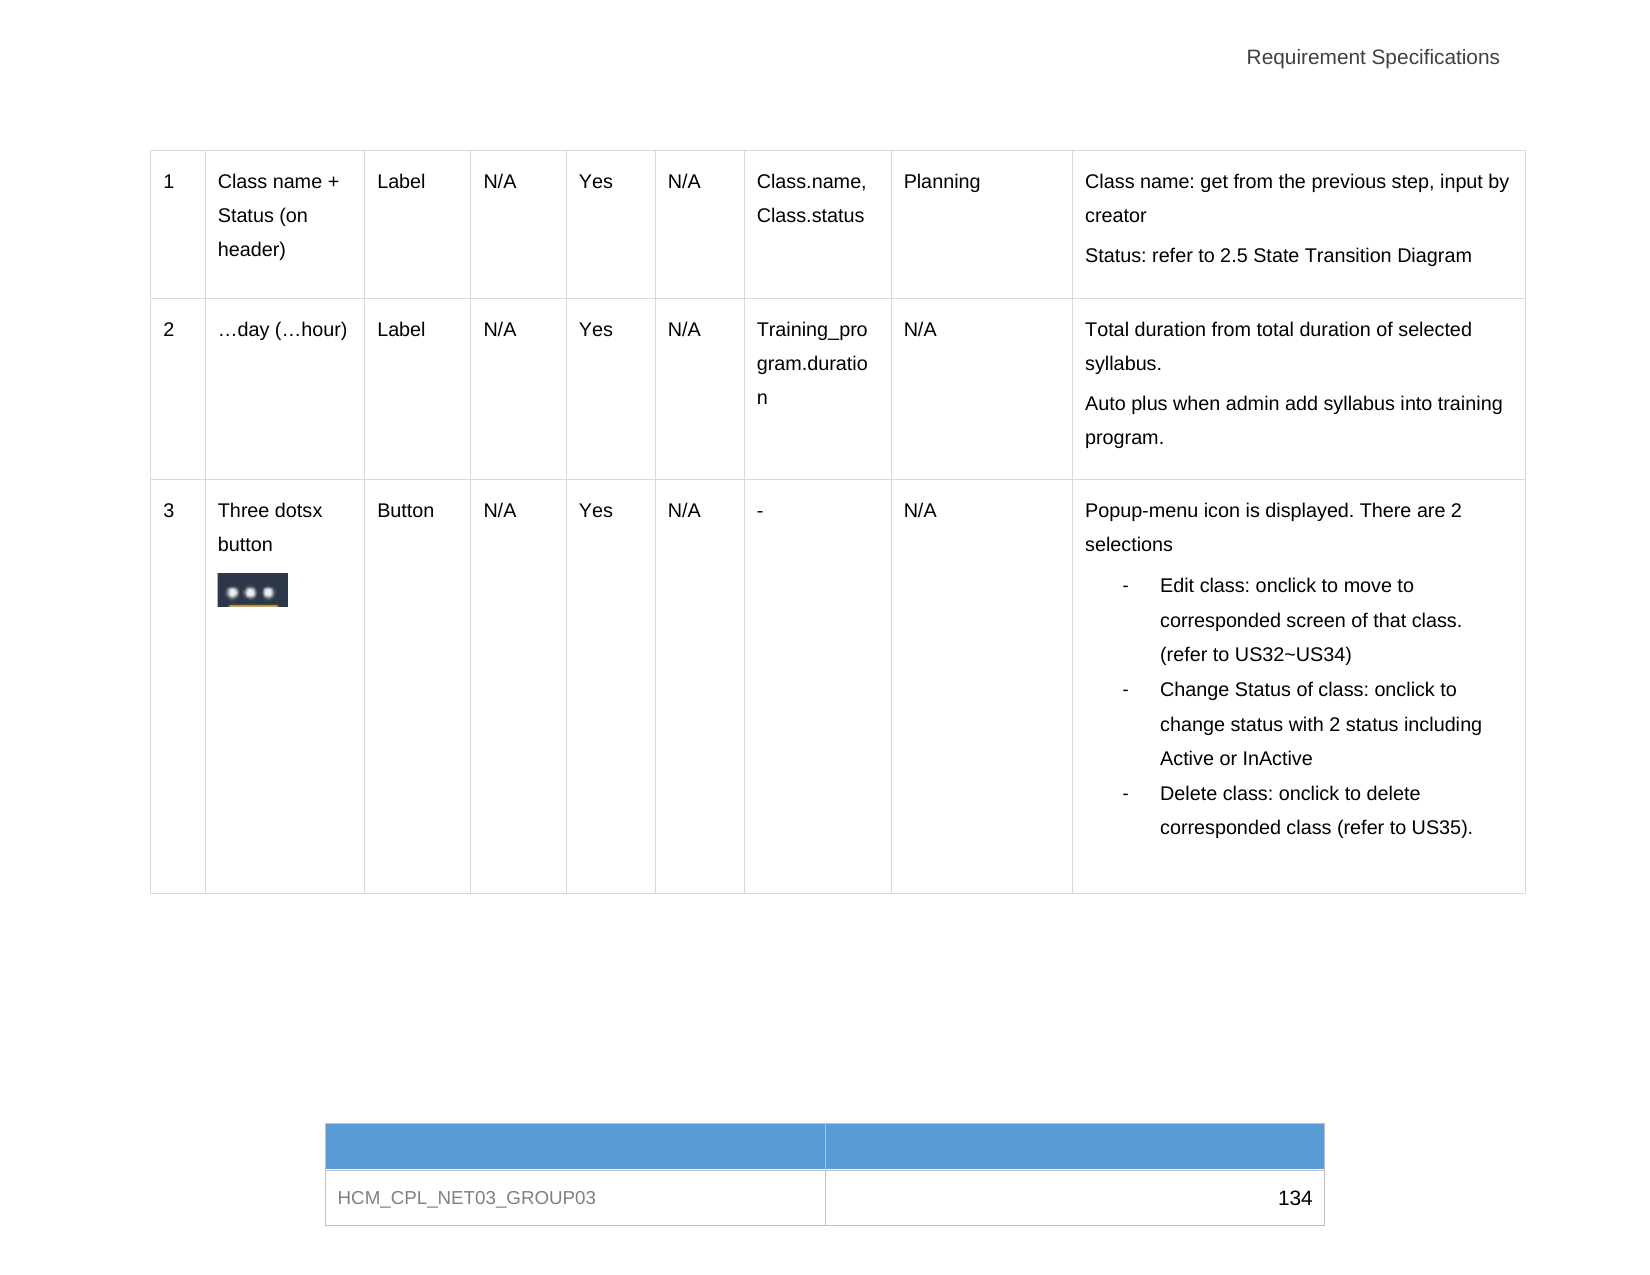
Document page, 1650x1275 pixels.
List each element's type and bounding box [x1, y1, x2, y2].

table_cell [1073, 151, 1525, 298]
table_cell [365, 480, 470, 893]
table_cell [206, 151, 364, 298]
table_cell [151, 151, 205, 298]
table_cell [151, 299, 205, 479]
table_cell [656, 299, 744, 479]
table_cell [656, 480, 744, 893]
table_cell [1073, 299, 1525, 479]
picture [217, 573, 288, 607]
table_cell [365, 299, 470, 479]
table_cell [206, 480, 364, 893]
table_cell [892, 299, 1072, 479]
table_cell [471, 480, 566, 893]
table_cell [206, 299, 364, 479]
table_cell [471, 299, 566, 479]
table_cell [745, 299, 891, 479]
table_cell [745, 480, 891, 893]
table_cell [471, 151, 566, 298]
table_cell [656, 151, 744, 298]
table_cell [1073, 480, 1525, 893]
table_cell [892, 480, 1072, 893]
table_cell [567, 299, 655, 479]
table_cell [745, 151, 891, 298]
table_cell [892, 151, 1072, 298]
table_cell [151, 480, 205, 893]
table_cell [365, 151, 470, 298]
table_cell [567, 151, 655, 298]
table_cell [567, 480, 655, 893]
